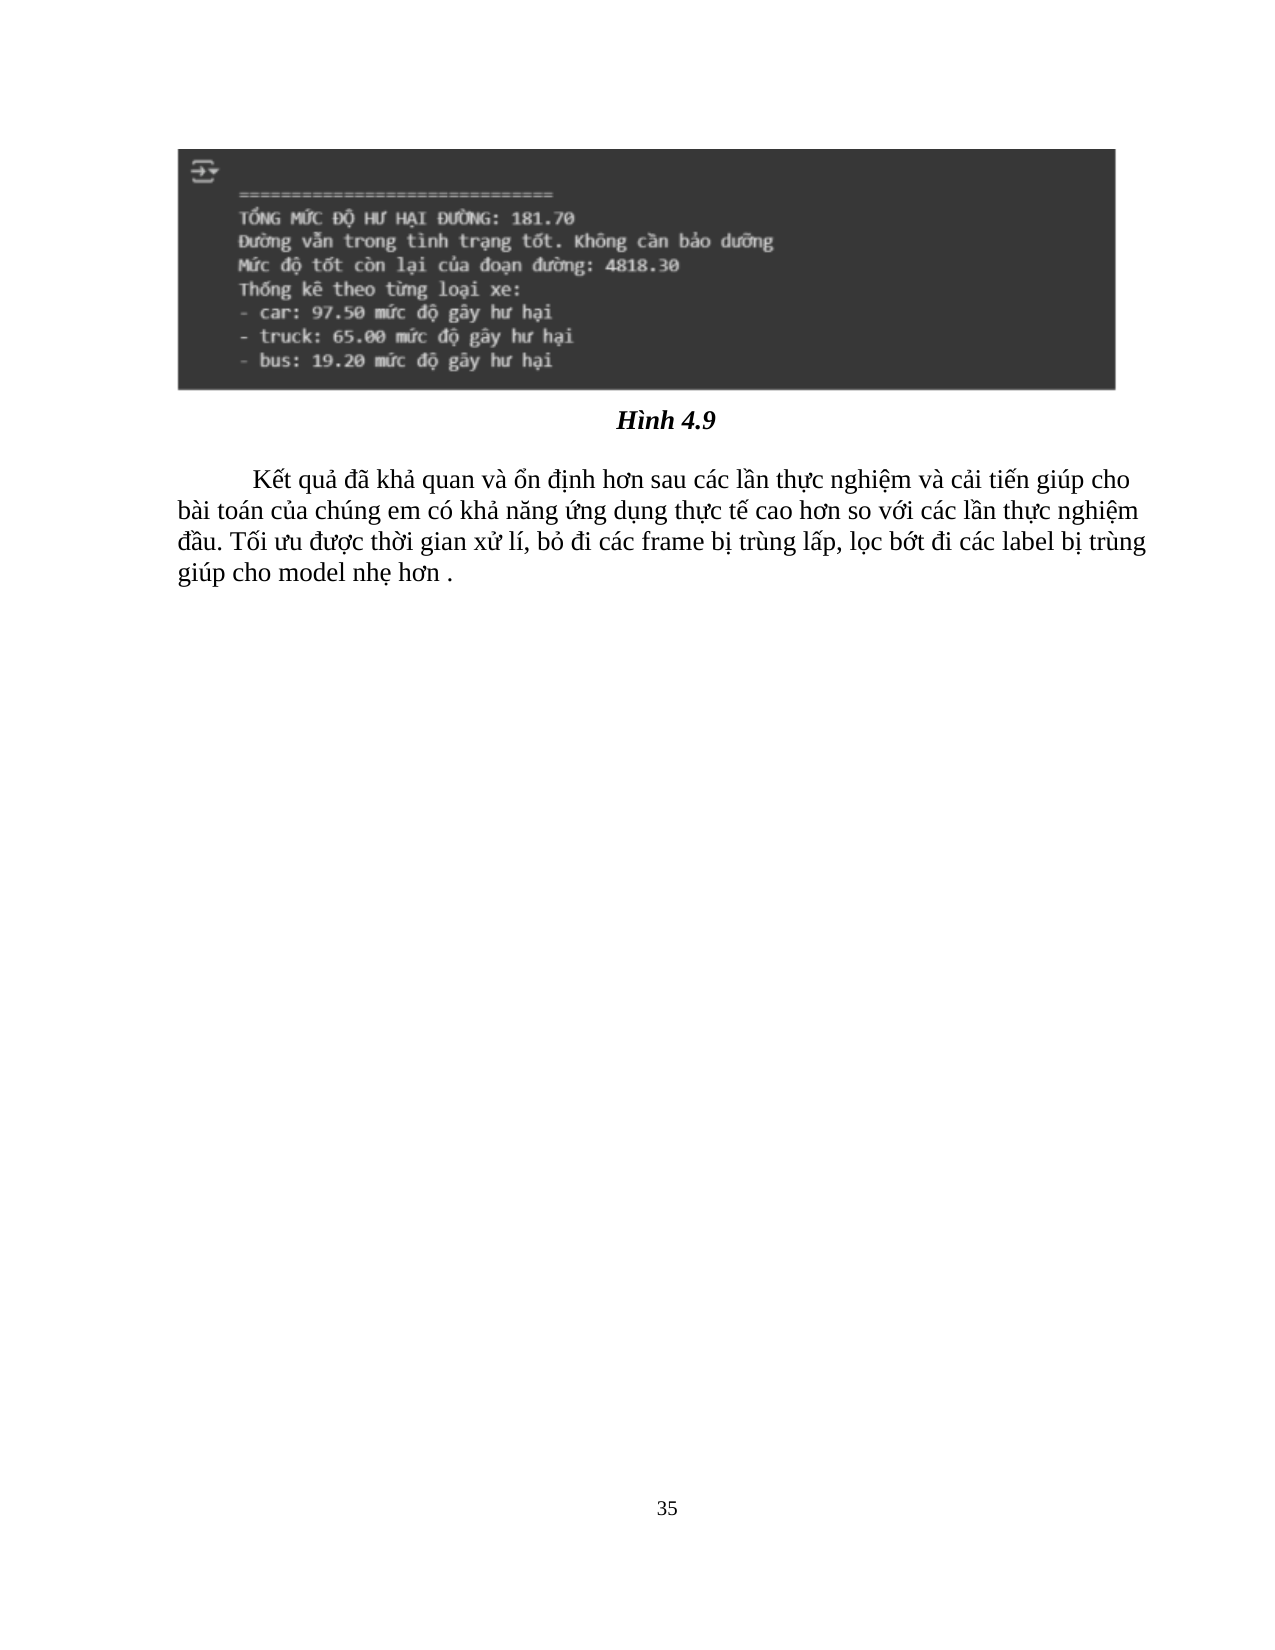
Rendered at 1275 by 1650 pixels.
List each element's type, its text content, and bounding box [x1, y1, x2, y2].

picture [177, 149, 1117, 392]
text Hình 4.9 [177, 404, 1157, 435]
text Kết quả đã khả quan và ổn định hơn sau các lần thực nghiệm và cải tiến giúp cho bài toán của chúng em có khả năng ứng dụng thực tế cao hơn so với các lần thực nghiệm đầu. Tối ưu được thời gian xử lí, bỏ đi các frame bị trùng lấp, lọc bớt đi các label bị trùng giúp cho model nhẹ hơn . [177, 463, 1157, 619]
